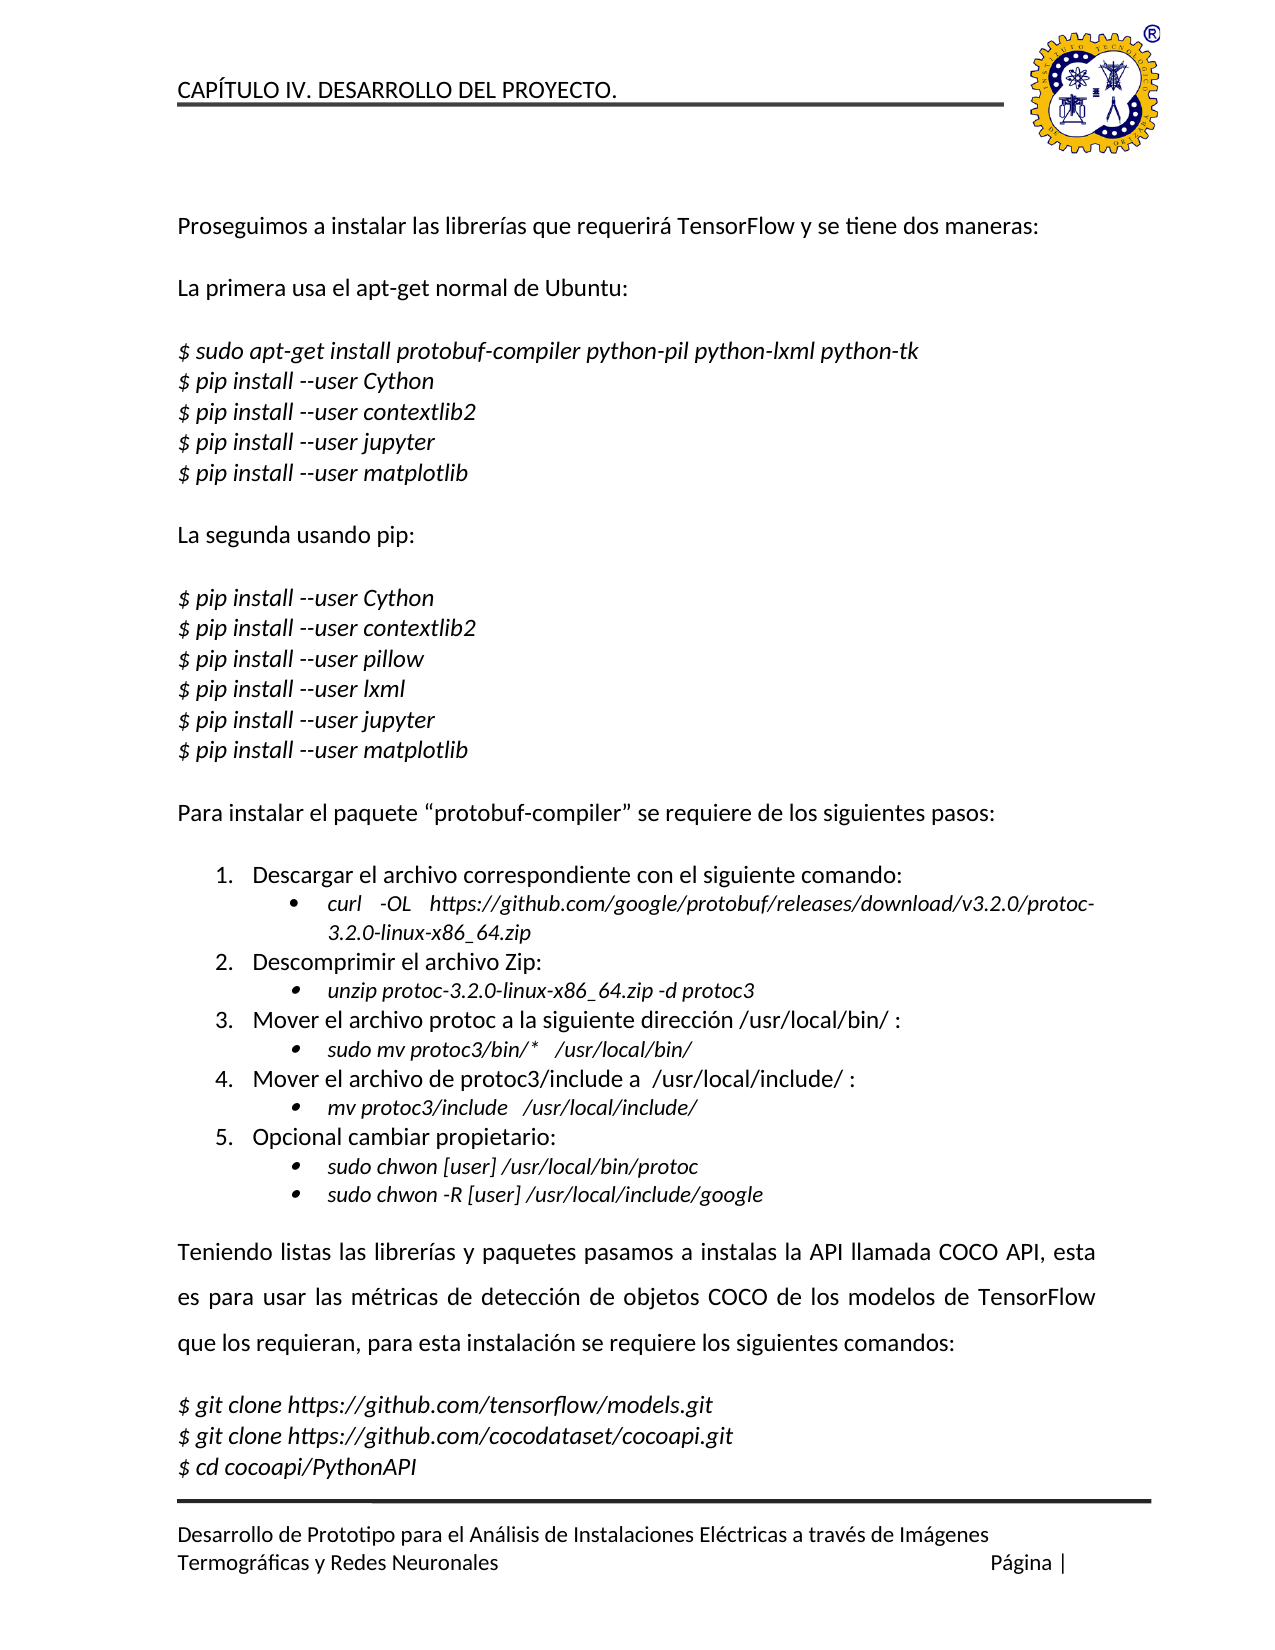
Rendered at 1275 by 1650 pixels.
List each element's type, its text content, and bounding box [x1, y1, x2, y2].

picture [1029, 20, 1161, 155]
list sudo chwon -R [user] /usr/local/include/google [290, 1180, 1098, 1208]
text $ pip install --user pillow [177, 643, 1098, 673]
text Proseguimos a instalar las librerías que requerirá TensorFlow y se tiene dos maneras: [177, 210, 1098, 241]
list sudo mv protoc3/bin/* /usr/local/bin/ [290, 1035, 1098, 1063]
list Descargar el archivo correspondiente con el siguiente comando: [215, 859, 1098, 889]
text $ pip install --user Cython [177, 365, 1098, 396]
text $ pip install --user jupyter [177, 704, 1098, 734]
list Opcional cambiar propietario: [215, 1121, 1098, 1152]
list Mover el archivo de protoc3/include a /usr/local/include/ : [215, 1063, 1098, 1093]
list Mover el archivo protoc a la siguiente dirección /usr/local/bin/ : [215, 1004, 1098, 1035]
text $ pip install --user contextlib2 [177, 612, 1098, 643]
text $ pip install --user lxml [177, 673, 1098, 704]
text Para instalar el paquete “protobuf-compiler” se requiere de los siguientes pasos: [177, 797, 1098, 827]
list unzip protoc-3.2.0-linux-x86_64.zip -d protoc3 [290, 976, 1098, 1004]
list sudo chwon [user] /usr/local/bin/protoc [290, 1152, 1098, 1180]
list Descomprimir el archivo Zip: [215, 946, 1098, 976]
text $ git clone https://github.com/cocodataset/cocoapi.git [177, 1420, 1098, 1451]
text $ pip install --user matplotlib [177, 457, 1098, 487]
text $ pip install --user jupyter [177, 426, 1098, 457]
text $ pip install --user contextlib2 [177, 396, 1098, 426]
text $ git clone https://github.com/tensorflow/models.git [177, 1390, 1098, 1420]
text $ cd cocoapi/PythonAPI [177, 1451, 1098, 1481]
text $ pip install --user Cython [177, 582, 1098, 612]
text $ pip install --user matplotlib [177, 734, 1098, 765]
text Teniendo listas las librerías y paquetes pasamos a instalas la API llamada COCO API, esta es para usar las métricas de detección de objetos COCO de los modelos de TensorFlow que los requieran, para esta instalación se requiere los siguientes comandos: [177, 1236, 1098, 1358]
text La primera usa el apt-get normal de Ubuntu: [177, 272, 1098, 303]
list mv protoc3/include /usr/local/include/ [290, 1093, 1098, 1121]
text La segunda usando pip: [177, 519, 1098, 550]
list curl -OL https://github.com/google/protobuf/releases/download/v3.2.0/protoc-3.2.0-linux-x86_64.zip [290, 889, 1098, 946]
text $ sudo apt-get install protobuf-compiler python-pil python-lxml python-tk [177, 335, 1098, 365]
